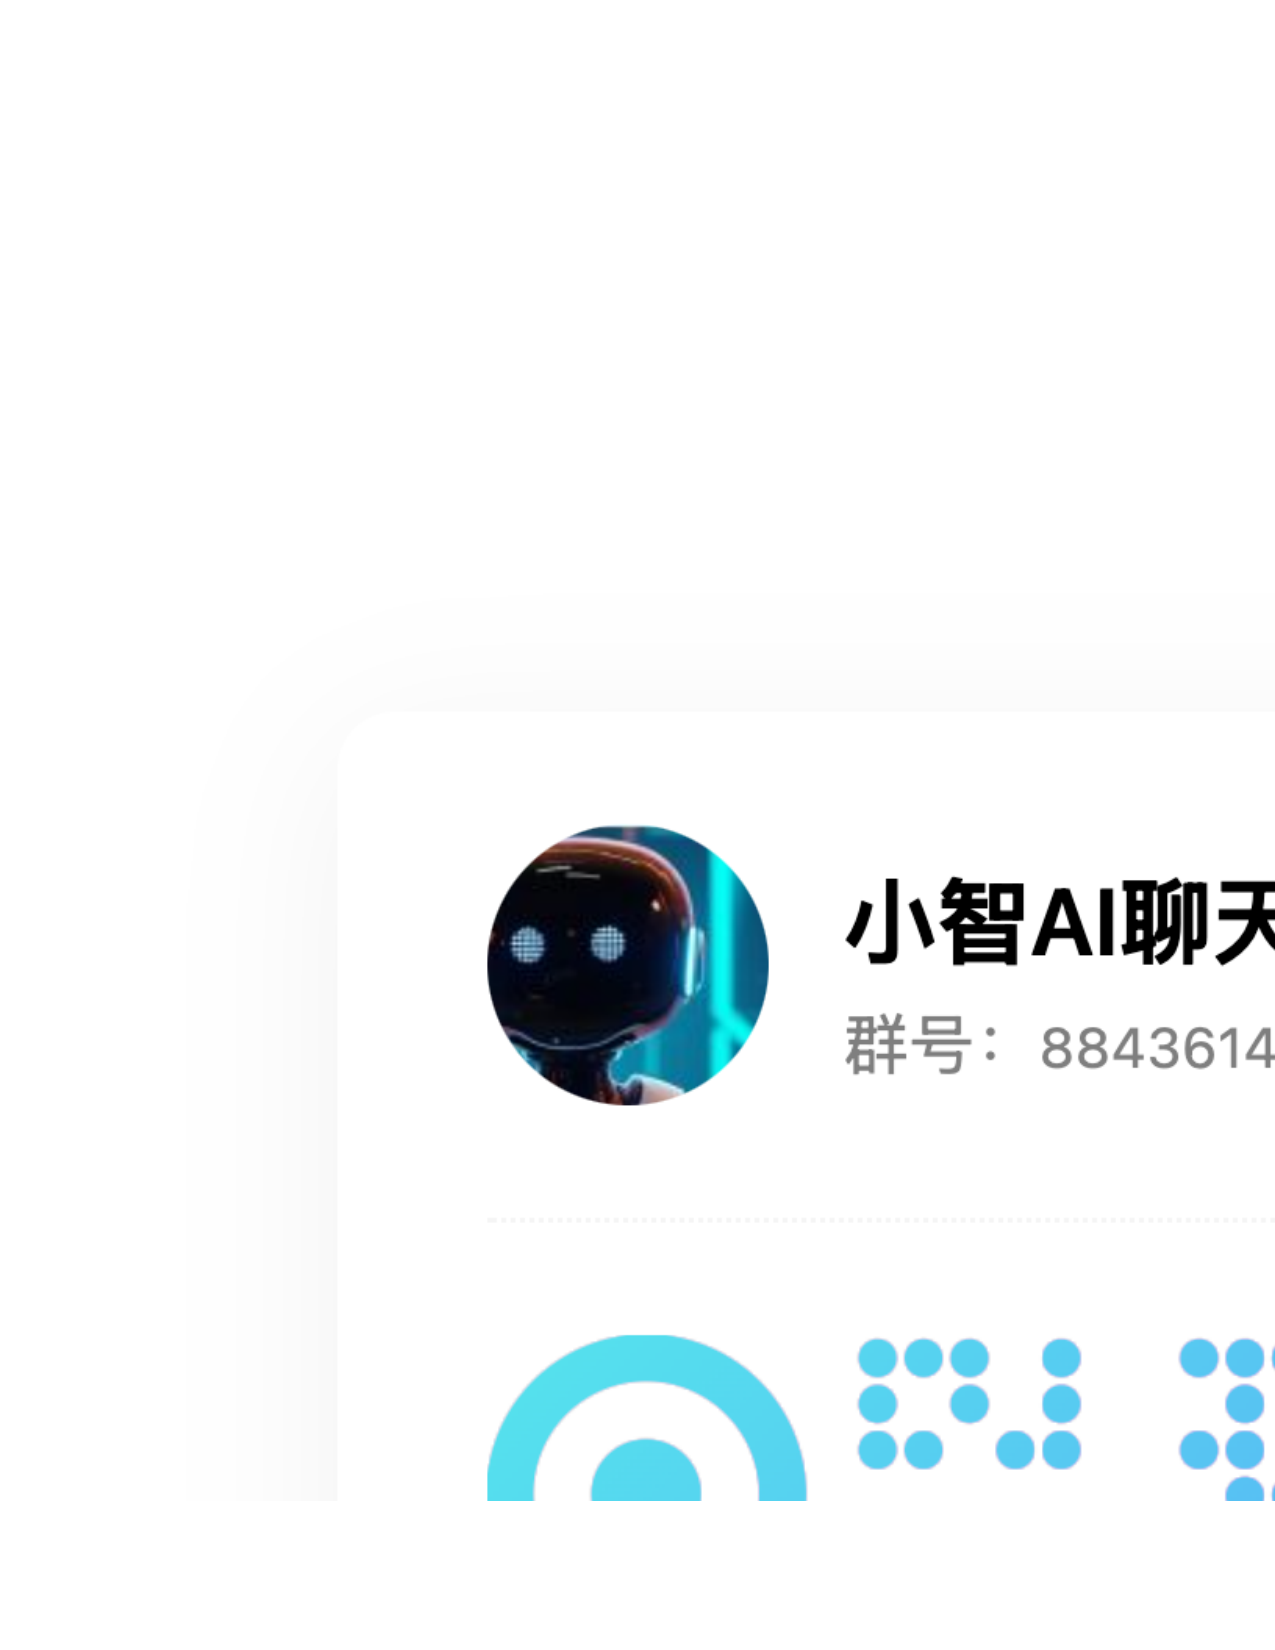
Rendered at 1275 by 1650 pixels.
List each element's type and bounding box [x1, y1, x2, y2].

picture [150, 150, 1275, 1501]
